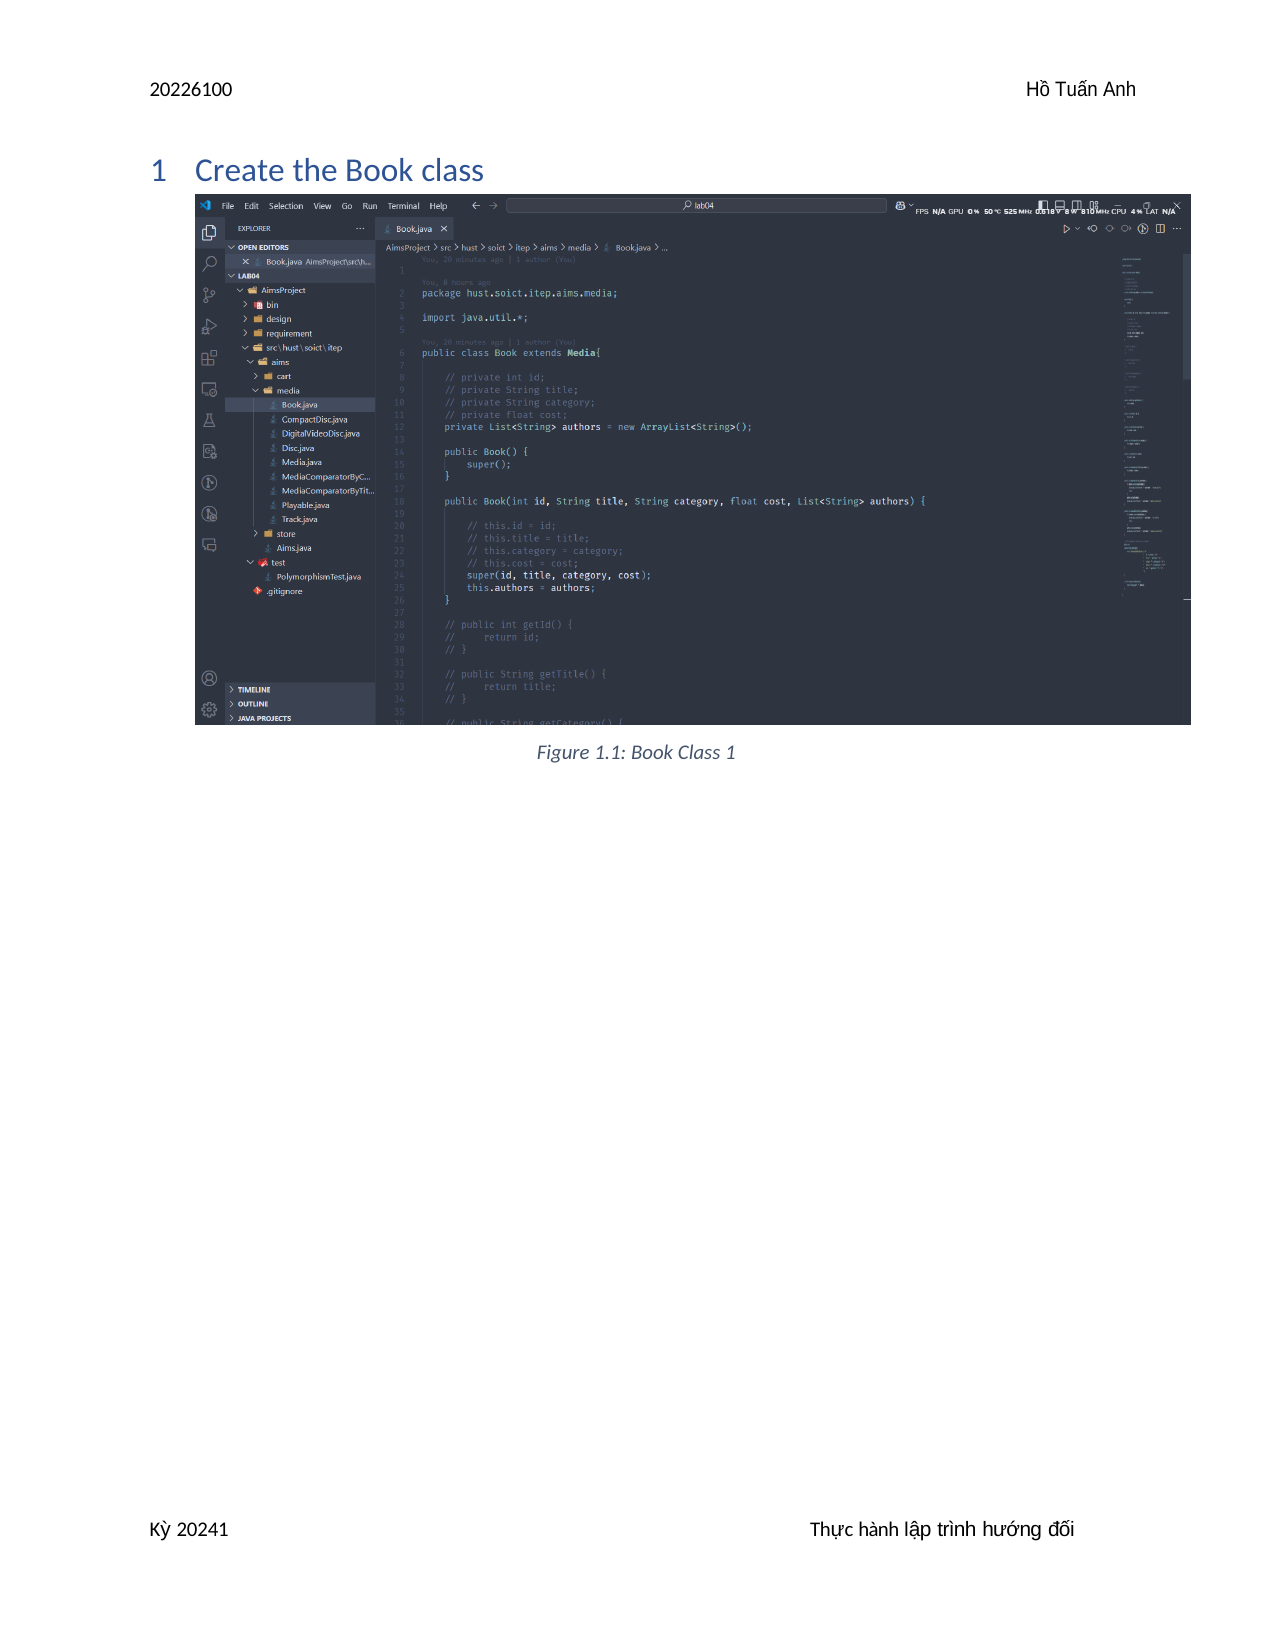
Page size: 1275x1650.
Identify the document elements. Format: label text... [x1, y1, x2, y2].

subtitle Create the Book class [150, 149, 1135, 189]
text Figure 1.1: Book Class 1 [140, 739, 1135, 765]
picture [195, 194, 1191, 725]
